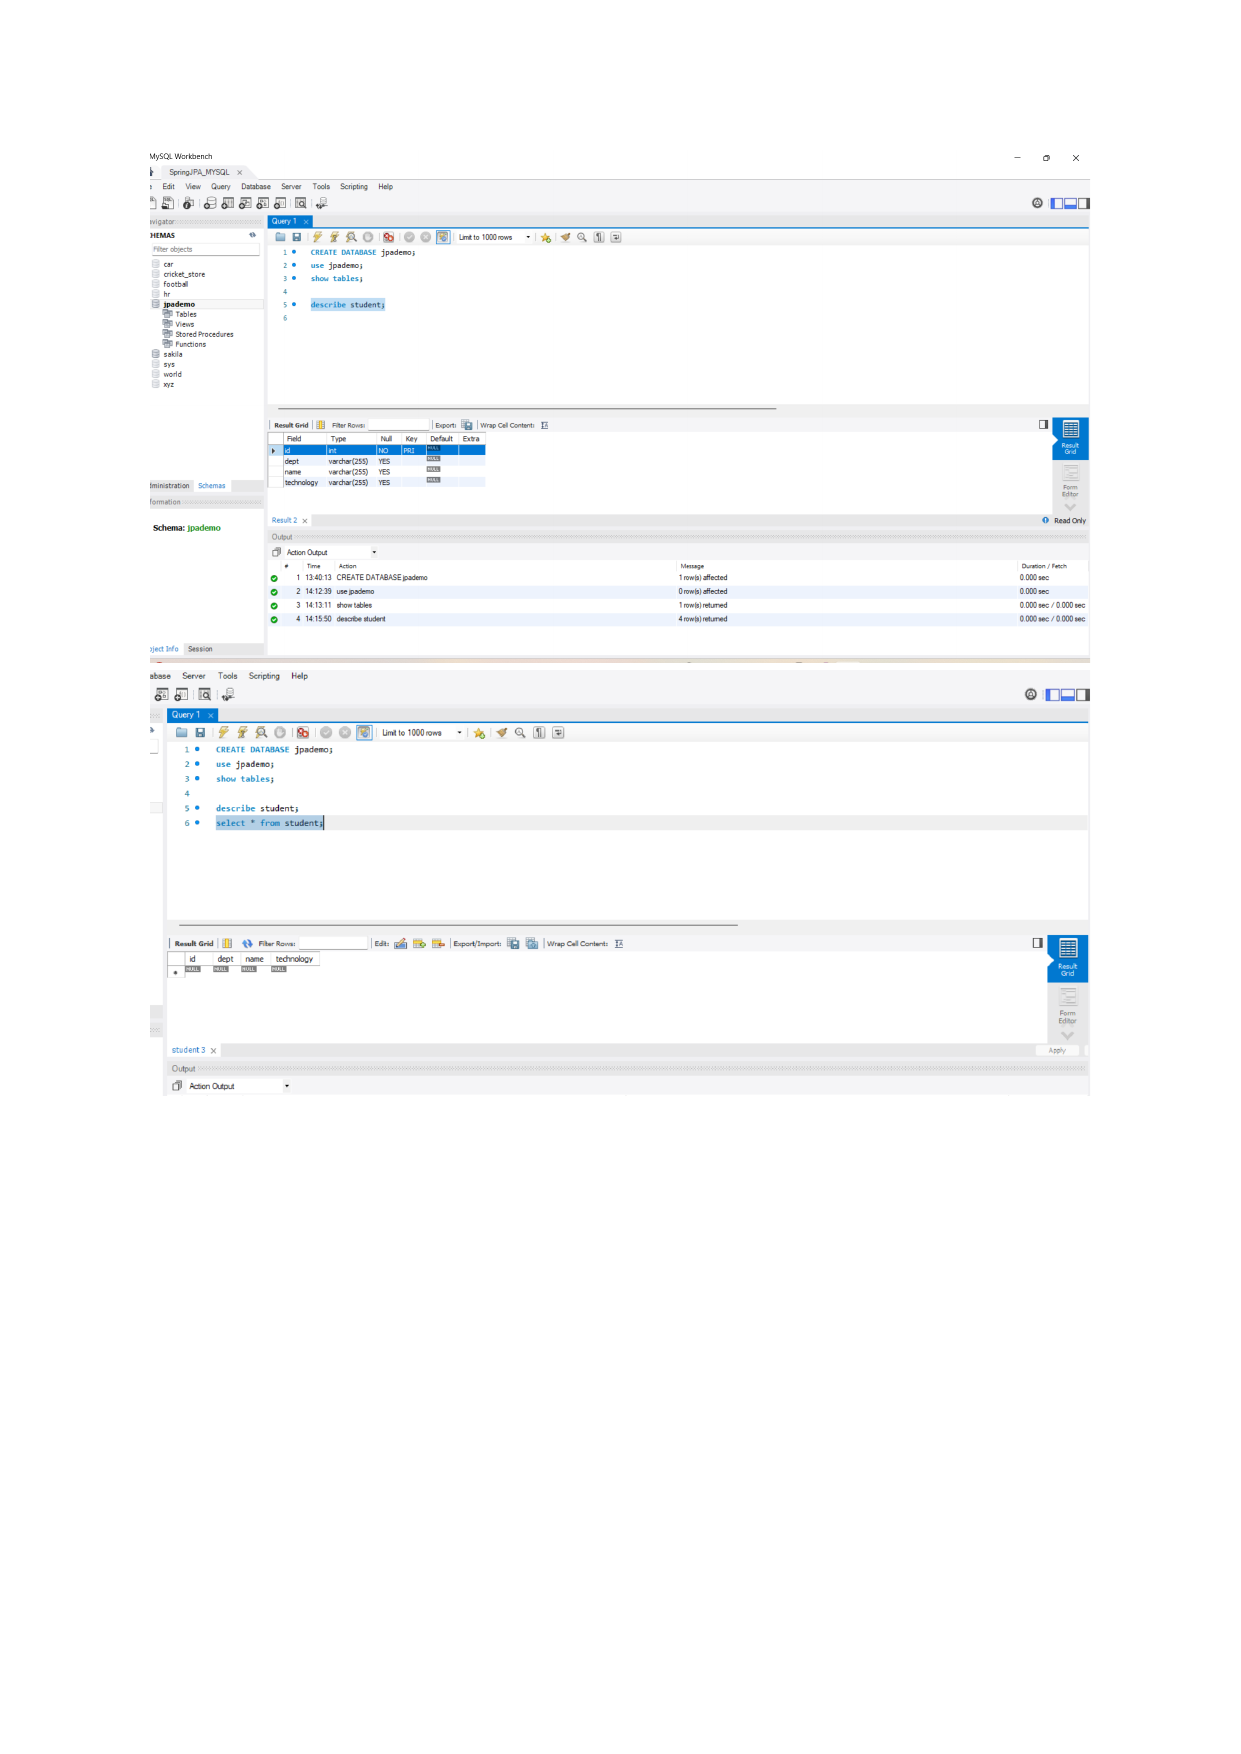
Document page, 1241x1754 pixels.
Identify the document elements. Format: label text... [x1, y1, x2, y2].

picture [150, 150, 1091, 663]
picture [150, 670, 1091, 1096]
